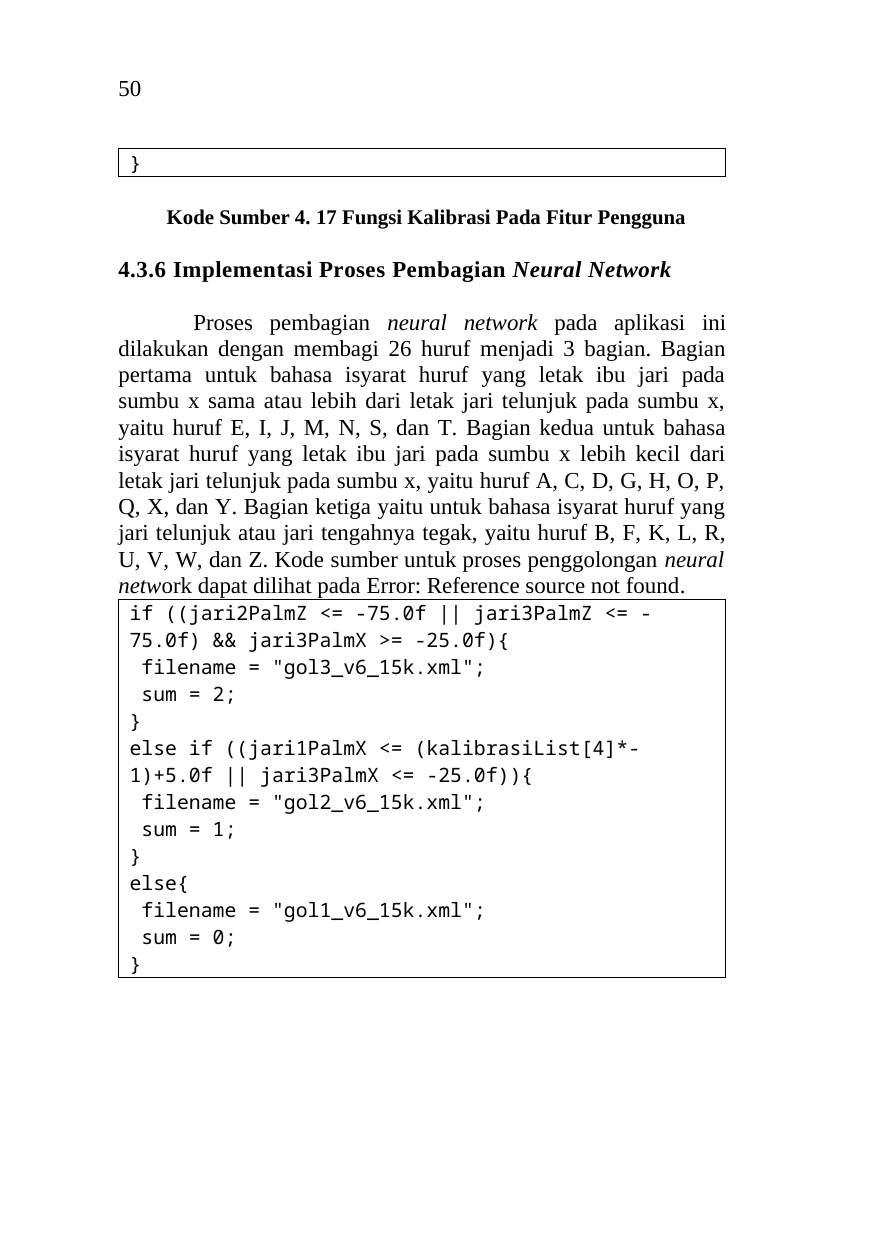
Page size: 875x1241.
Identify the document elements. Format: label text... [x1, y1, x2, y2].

subtitle 4.3.6 Implementasi Proses Pembagian Neural Network [118, 256, 726, 282]
table_header if ((jari2PalmZ <= -75.0f || jari3PalmZ <= -75.0f) && jari3PalmX >= -25.0f){ filename = "gol3_v6_15k.xml"; sum = 2; } else if ((jari1PalmX <= (kalibrasiList[4]*-1)+5.0f || jari3PalmX <= -25.0f)){ filename = "gol2_v6_15k.xml"; sum = 1; } else{ filename = "gol1_v6_15k.xml"; sum = 0; } [119, 600, 725, 977]
text Kode Sumber 4. 17 Fungsi Kalibrasi Pada Fitur Pengguna [166, 204, 686, 229]
text Proses pembagian neural network pada aplikasi ini dilakukan dengan membagi 26 huruf menjadi 3 bagian. Bagian pertama untuk bahasa isyarat huruf yang letak ibu jari pada sumbu x sama atau lebih dari letak jari telunjuk pada sumbu x, yaitu huruf E, I, J, M, N, S, dan T. Bagian kedua untuk bahasa isyarat huruf yang letak ibu jari pada sumbu x lebih kecil dari letak jari telunjuk pada sumbu x, yaitu huruf A, C, D, G, H, O, P, Q, X, dan Y. Bagian ketiga yaitu untuk bahasa isyarat huruf yang jari telunjuk atau jari tengahnya tegak, yaitu huruf B, F, K, L, R, U, V, W, dan Z. Kode sumber untuk proses penggolongan neural network dapat dilihat pada Kode Sumber 4. 18. [118, 308, 726, 598]
